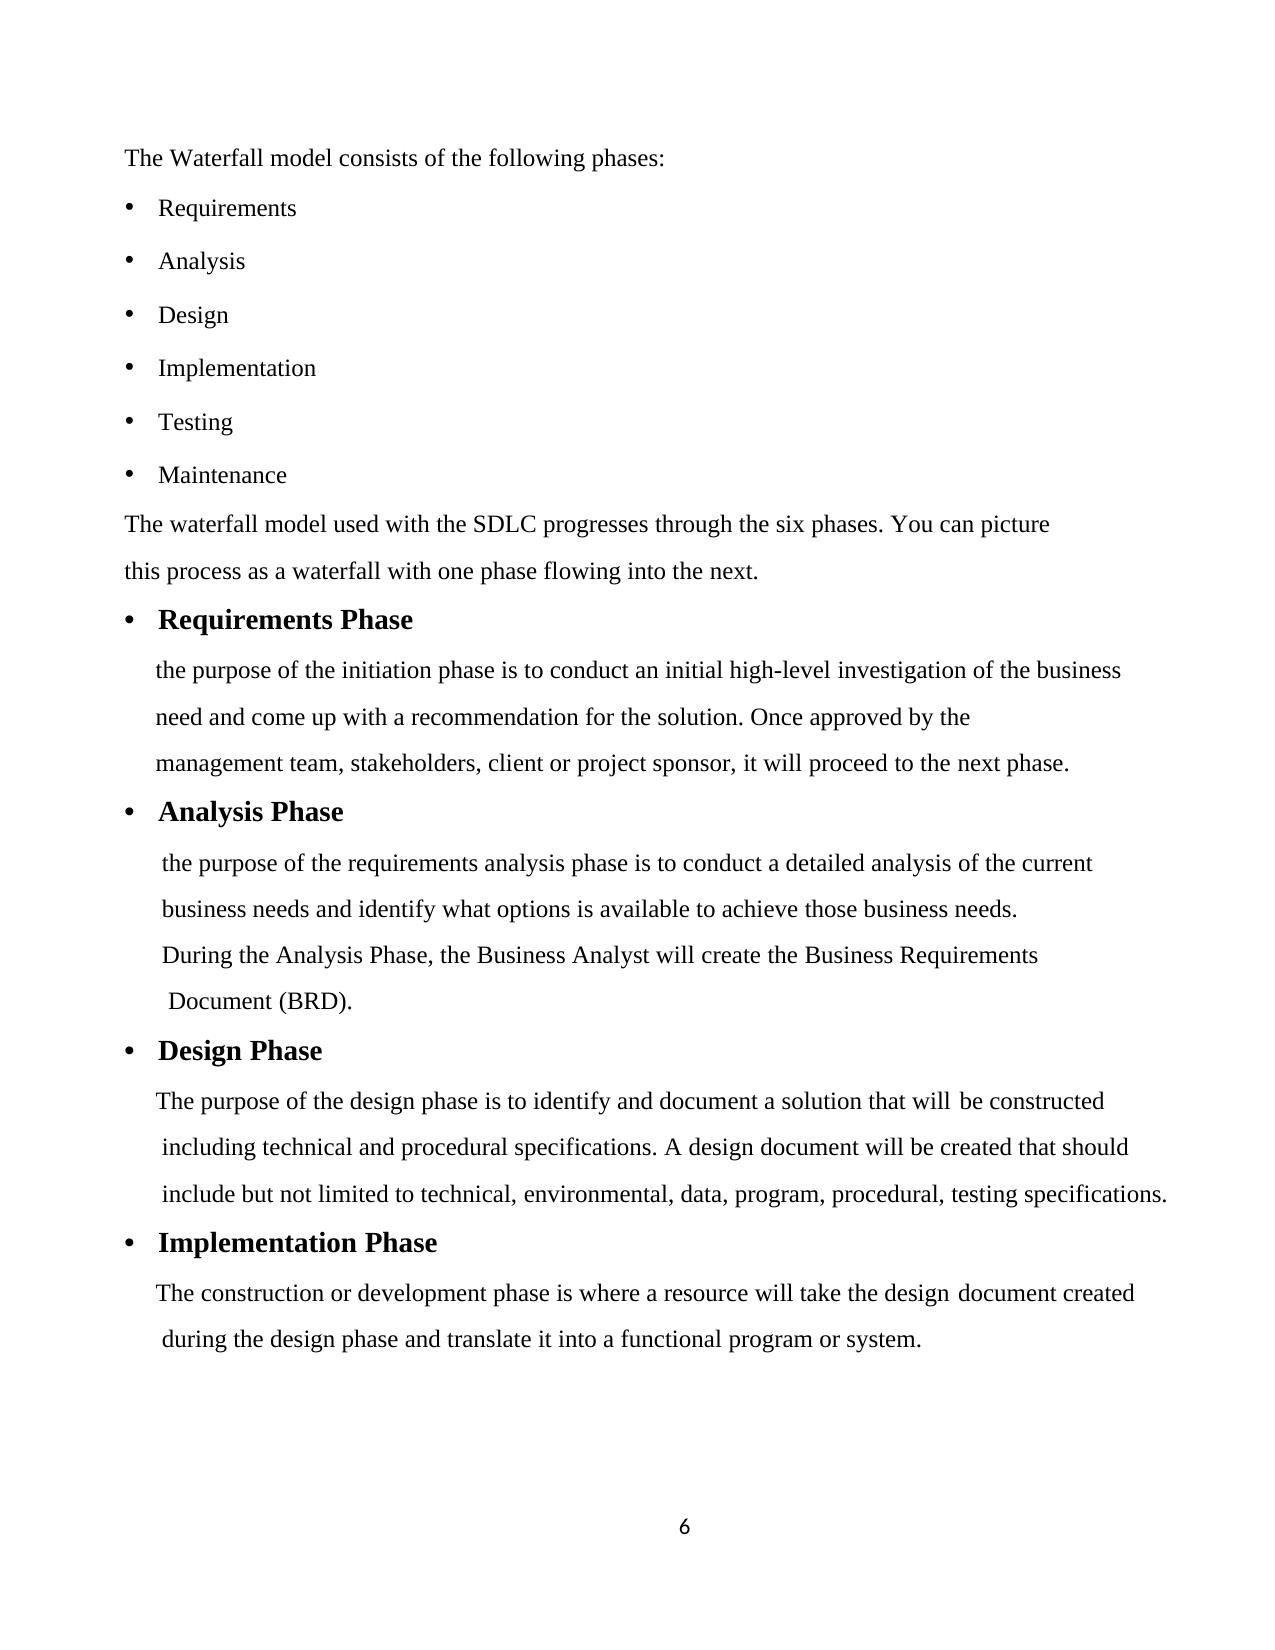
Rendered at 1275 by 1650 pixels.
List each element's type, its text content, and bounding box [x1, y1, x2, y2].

subtitle Analysis Phase [124, 794, 1237, 828]
text During the Analysis Phase, the Business Analyst will create the Business Requirements [124, 940, 1237, 969]
text Document (BRD). [124, 986, 1237, 1015]
text business needs and identify what options is available to achieve those business needs. [124, 894, 1237, 923]
text management team, stakeholders, client or project sponsor, it will proceed to the next phase. [124, 748, 1237, 777]
subtitle Requirements Phase [124, 602, 1237, 636]
text including technical and procedural specifications. A design document will be created that should [124, 1132, 1237, 1161]
subtitle Design Phase [124, 1033, 1237, 1066]
text The purpose of the design phase is to identify and document a solution that will be constructed [124, 1086, 1237, 1115]
list Requirements [124, 189, 1237, 222]
list Design [124, 296, 1237, 329]
text during the design phase and translate it into a functional program or system. [124, 1324, 1237, 1353]
text The waterfall model used with the SDLC progresses through the six phases. You can picture [124, 509, 1237, 538]
text The construction or development phase is where a resource will take the design document created [124, 1278, 1237, 1307]
subtitle Implementation Phase [124, 1225, 1237, 1258]
list Implementation [124, 349, 1237, 383]
list Analysis [124, 242, 1237, 276]
text the purpose of the requirements analysis phase is to conduct a detailed analysis of the current [124, 848, 1237, 876]
text include but not limited to technical, environmental, data, program, procedural, testing specifications. [124, 1179, 1237, 1207]
text need and come up with a recommendation for the solution. Once approved by the [124, 702, 1237, 731]
list Maintenance [124, 456, 1237, 490]
list Testing [124, 403, 1237, 436]
text this process as a waterfall with one phase flowing into the next. [124, 556, 1237, 584]
text The Waterfall model consists of the following phases: [124, 143, 1237, 171]
text the purpose of the initiation phase is to conduct an initial high-level investigation of the business [124, 656, 1237, 684]
